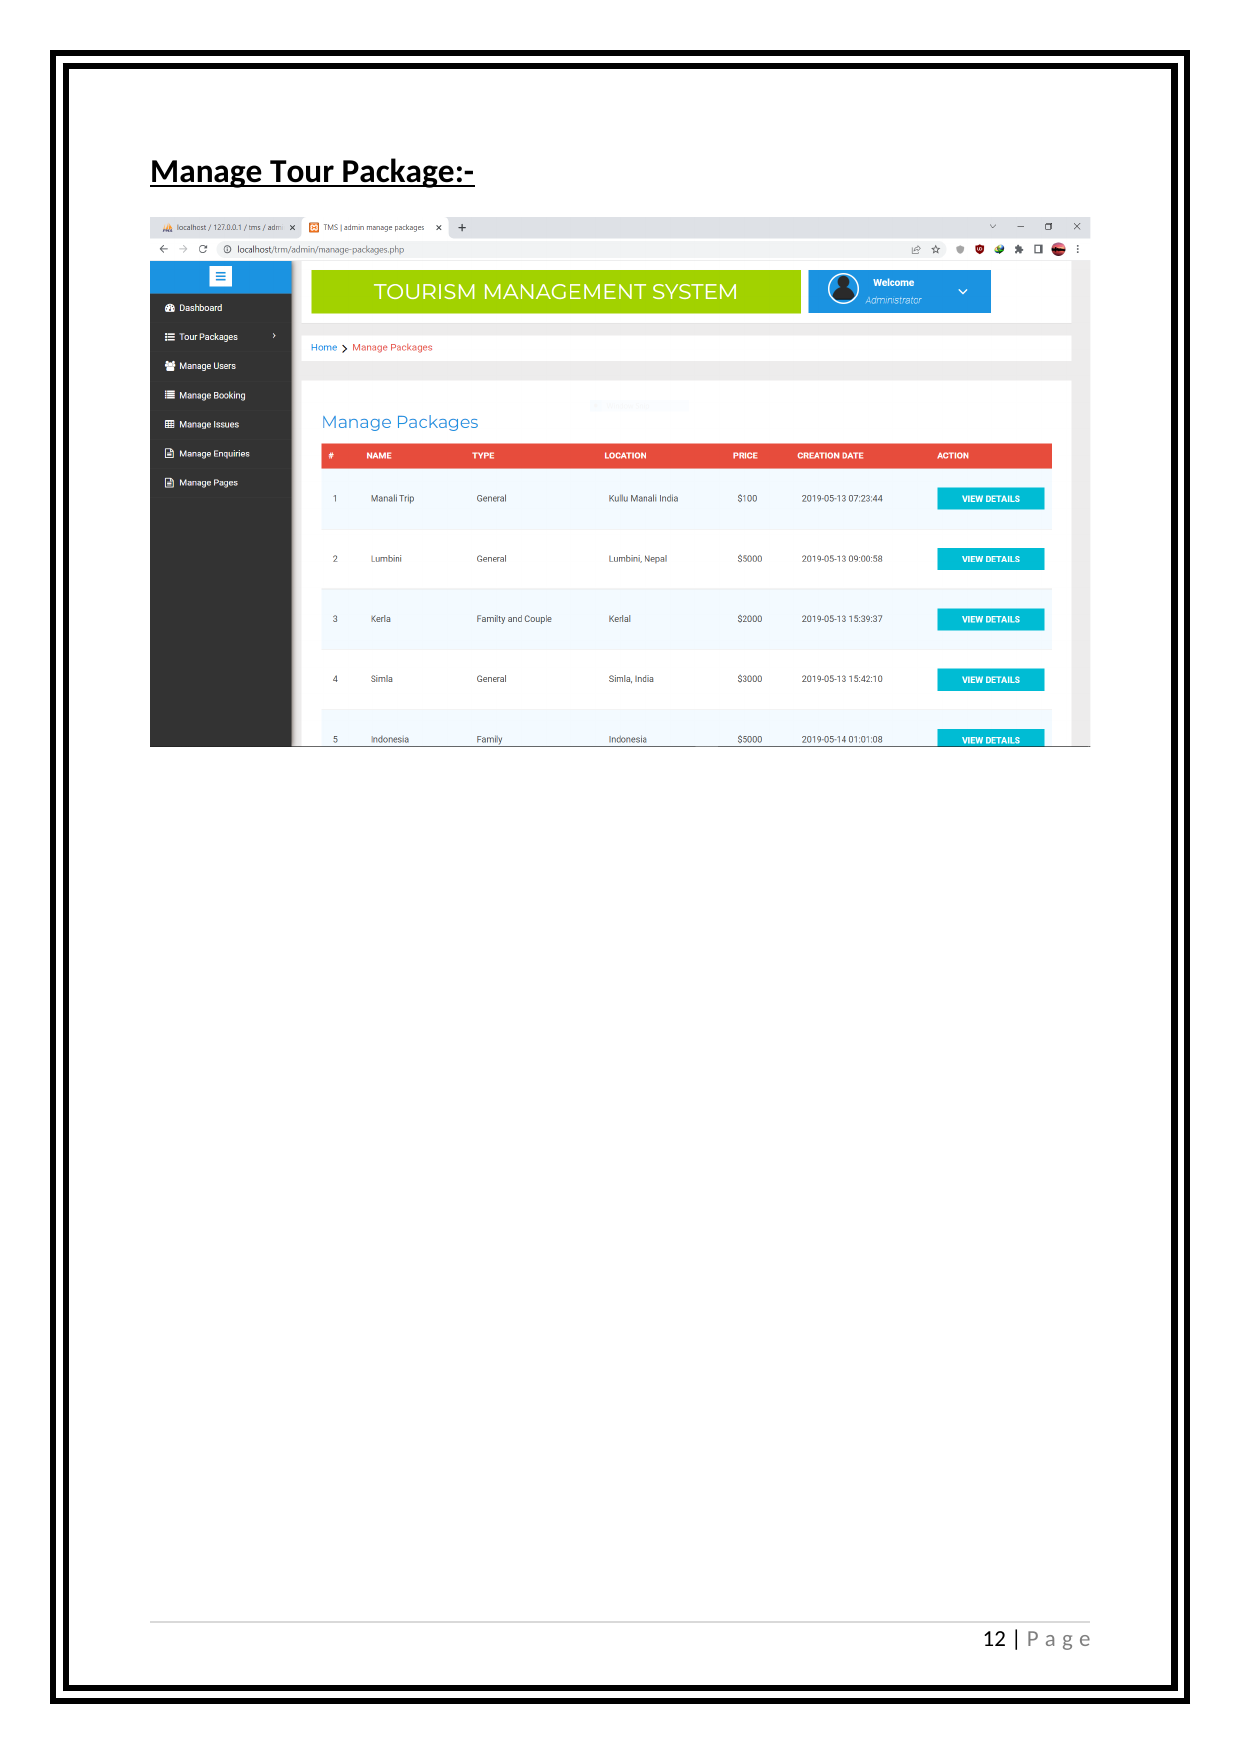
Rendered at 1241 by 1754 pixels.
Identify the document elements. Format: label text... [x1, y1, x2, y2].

picture [150, 217, 1091, 747]
text Manage Tour Package:- [150, 150, 1090, 191]
